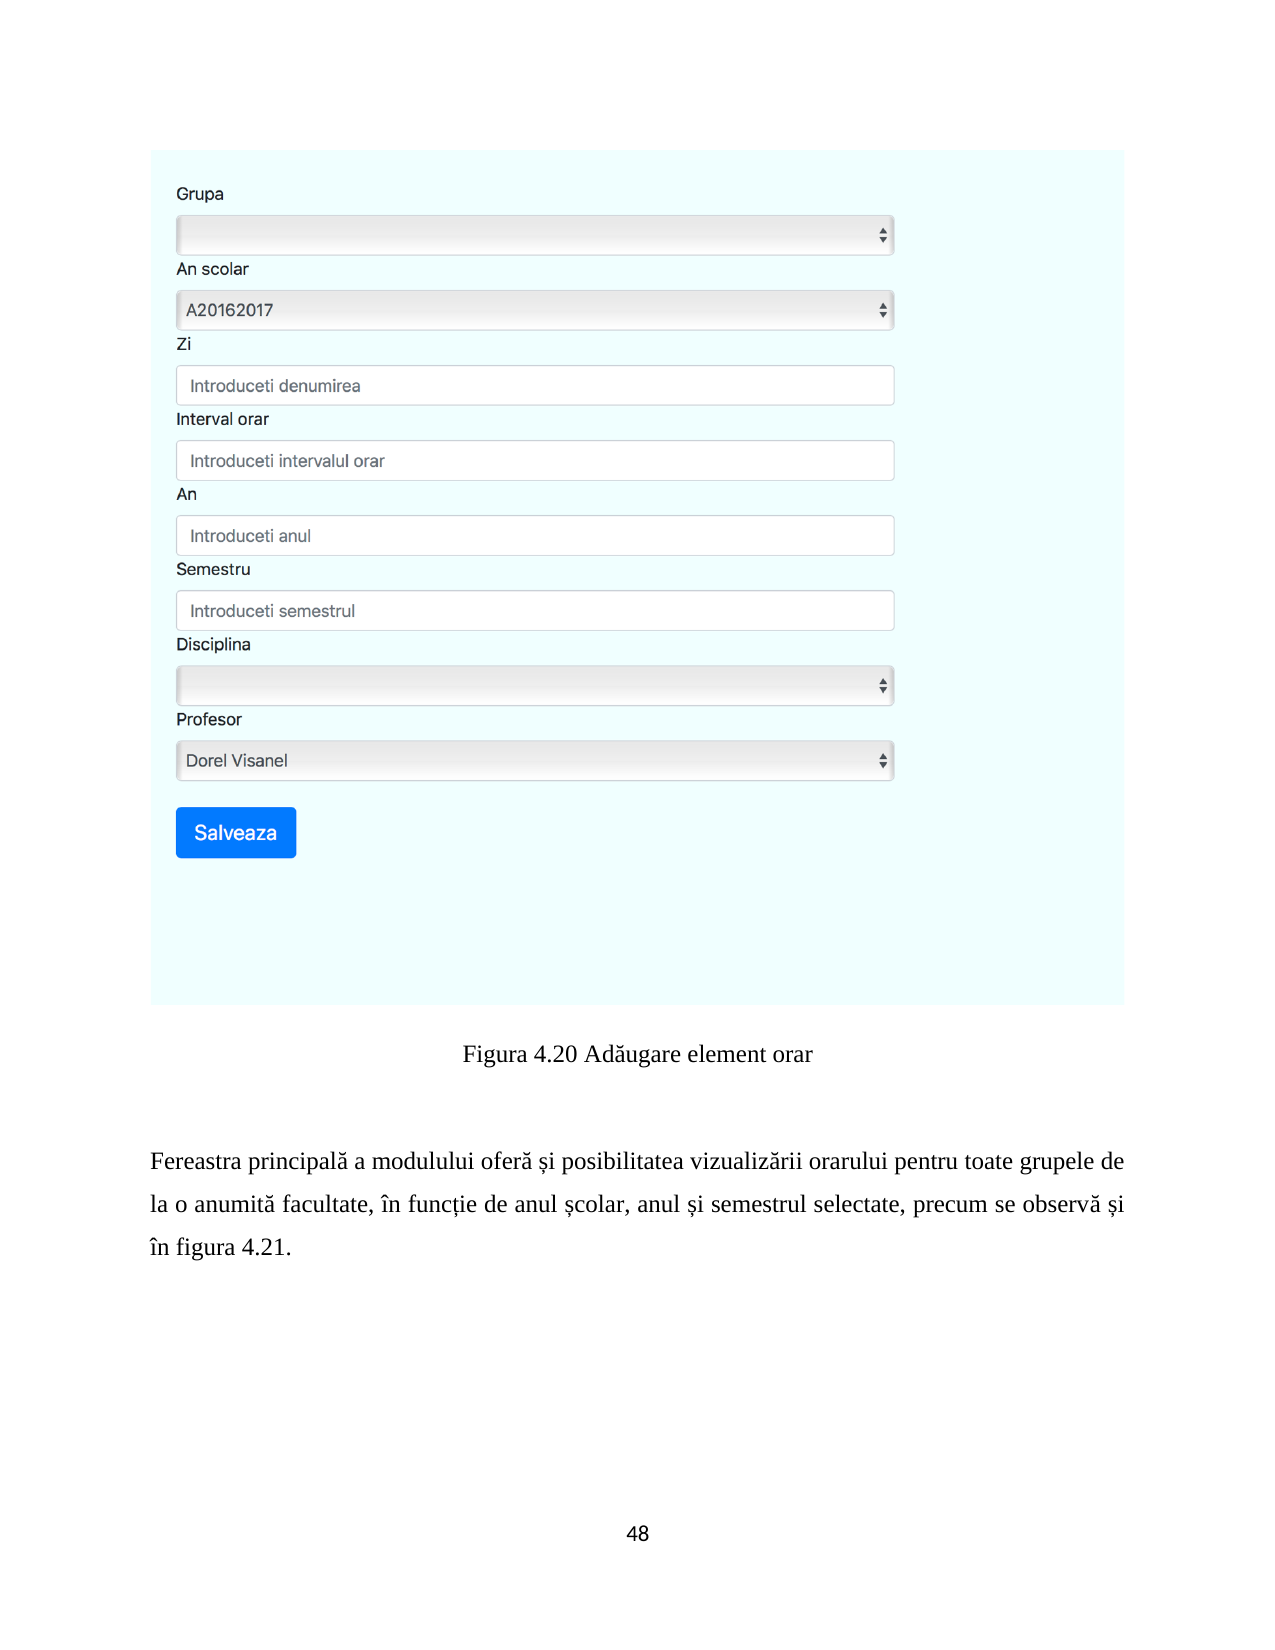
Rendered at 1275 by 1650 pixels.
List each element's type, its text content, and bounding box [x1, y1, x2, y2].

text Fereastra principală a modulului oferă și posibilitatea vizualizării orarului pentru toate grupele de la o anumită facultate, în funcție de anul școlar, anul și semestrul selectate, precum se observă și în figura 4.21. [150, 1146, 1125, 1261]
picture [150, 150, 1125, 1005]
text Figura 4.20 Adăugare element orar [150, 1039, 1125, 1068]
